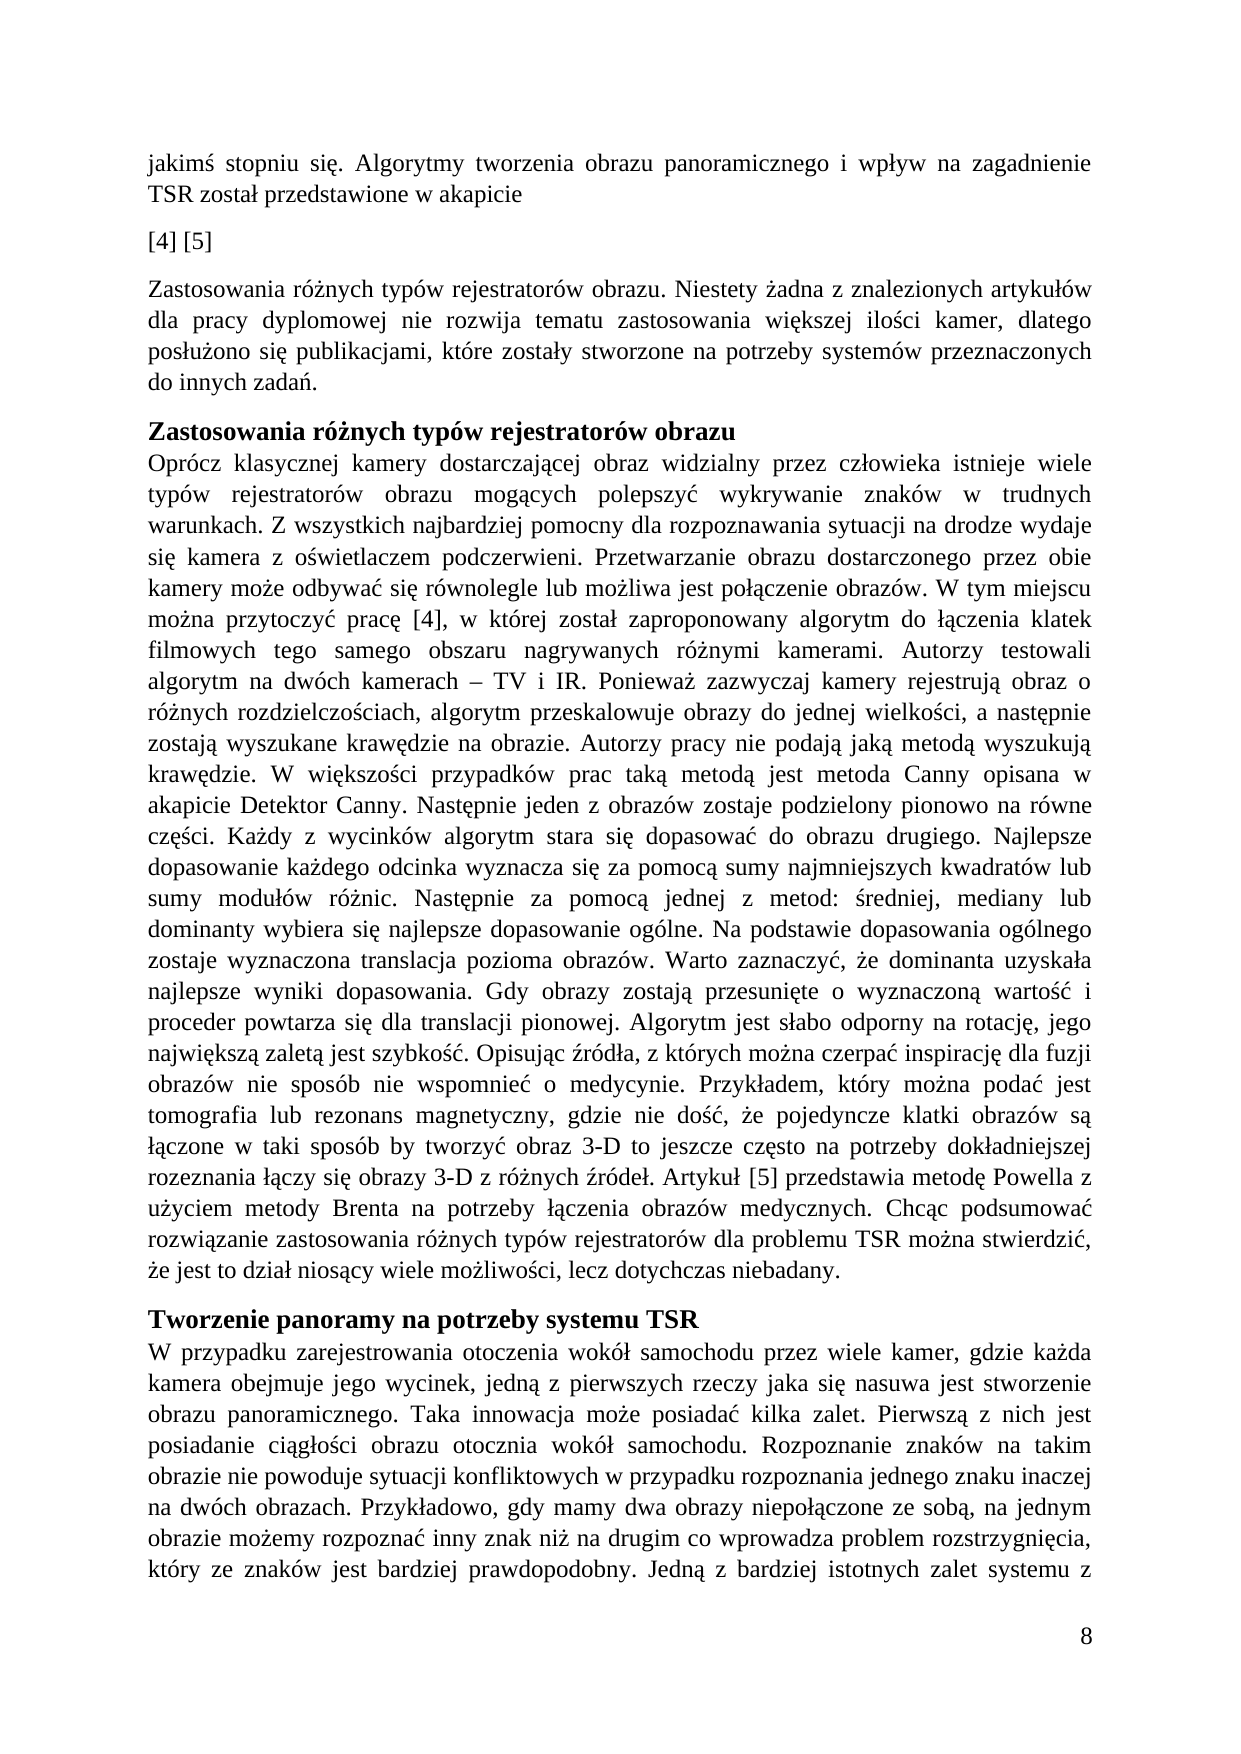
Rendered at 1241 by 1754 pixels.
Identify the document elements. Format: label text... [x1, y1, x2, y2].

text Tworzenie panoramy na potrzeby systemu TSR. Niestety żadna z znalezionych artykułów dla pracy dyplomowej nie rozwija tematu zastosowania większej ilości kamer, dlatego posłużono się publikacjami, które zostały stworzone na potrzeby systemów przeznaczonych do innych zadań. [148, 274, 1092, 396]
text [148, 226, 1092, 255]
subtitle Tworzenie panoramy na potrzeby systemu TSR [148, 1303, 1092, 1334]
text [148, 148, 1092, 207]
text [148, 1337, 1092, 1583]
subtitle Zastosowania różnych typów rejestratorów obrazu [148, 415, 1092, 446]
text Oprócz klasycznej kamery dostarczającej obraz widzialny przez człowieka istnieje wiele typów rejestratorów obrazu mogących polepszyć wykrywanie znaków w trudnych warunkach. Z wszystkich najbardziej pomocny dla rozpoznawania sytuacji na drodze wydaje się kamera z oświetlaczem podczerwieni. Przetwarzanie obrazu dostarczonego przez obie kamery może odbywać się równolegle lub możliwa jest połączenie obrazów. W tym miejscu można przytoczyć pracę , w której został zaproponowany algorytm do łączenia klatek filmowych tego samego obszaru nagrywanych różnymi kamerami. Autorzy testowali algorytm na dwóch kamerach – TV i IR. Ponieważ zazwyczaj kamery rejestrują obraz o różnych rozdzielczościach, algorytm przeskalowuje obrazy do jednej wielkości, a następnie zostają wyszukane krawędzie na obrazie. Autorzy pracy nie podają jaką metodą wyszukują krawędzie. W większości przypadków prac taką metodą jest metoda Canny opisana w akapicie Detektor Canny. Następnie jeden z obrazów zostaje podzielony pionowo na równe części. Każdy z wycinków algorytm stara się dopasować do obrazu drugiego. Najlepsze dopasowanie każdego odcinka wyznacza się za pomocą sumy najmniejszych kwadratów lub sumy modułów różnic. Następnie za pomocą jednej z metod: średniej, mediany lub dominanty wybiera się najlepsze dopasowanie ogólne. Na podstawie dopasowania ogólnego zostaje wyznaczona translacja pozioma obrazów. Warto zaznaczyć, że dominanta uzyskała najlepsze wyniki dopasowania. Gdy obrazy zostają przesunięte o wyznaczoną wartość i proceder powtarza się dla translacji pionowej. Algorytm jest słabo odporny na rotację, jego największą zaletą jest szybkość. Opisując źródła, z których można czerpać inspirację dla fuzji obrazów nie sposób nie wspomnieć o medycynie. Przykładem, który można podać jest tomografia lub rezonans magnetyczny, gdzie nie dość, że pojedyncze klatki obrazów są łączone w taki sposób by tworzyć obraz 3-D to jeszcze często na potrzeby dokładniejszej rozeznania łączy się obrazy 3-D z różnych źródeł. Artykuł przedstawia metodę Powella z użyciem metody Brenta na potrzeby łączenia obrazów medycznych. Chcąc podsumować rozwiązanie zastosowania różnych typów rejestratorów dla problemu TSR można stwierdzić, że jest to dział niosący wiele możliwości, lecz dotychczas niebadany. [148, 448, 1092, 1284]
